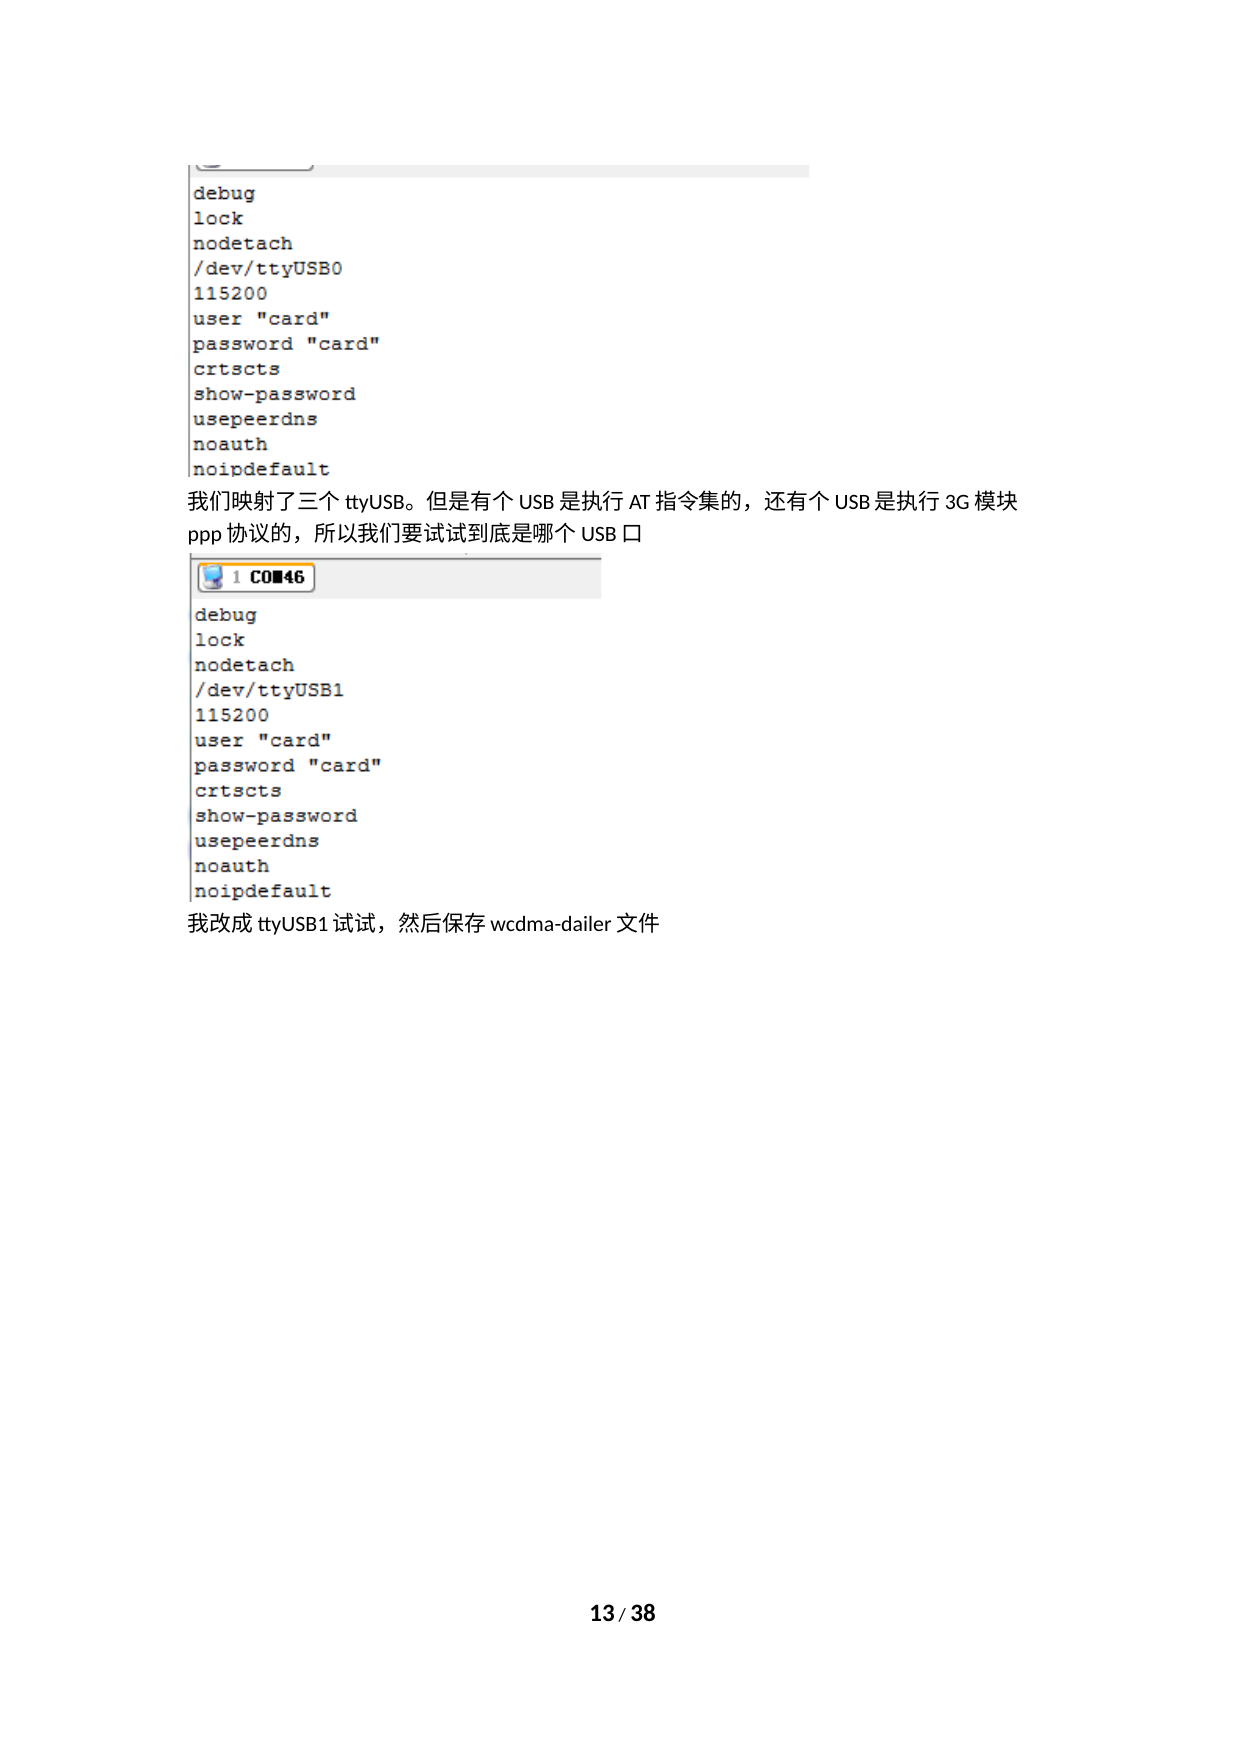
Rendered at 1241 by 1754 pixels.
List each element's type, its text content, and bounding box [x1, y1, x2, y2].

text 我们映射了三个ttyUSB。但是有个USB是执行AT指令集的，还有个USB是执行3G模块ppp协议的，所以我们要试试到底是哪个USB口 [187, 483, 1053, 548]
text 我改成ttyUSB1试试，然后保存wcdma-dailer文件 [187, 906, 1053, 938]
picture [187, 553, 602, 902]
picture [187, 165, 810, 477]
